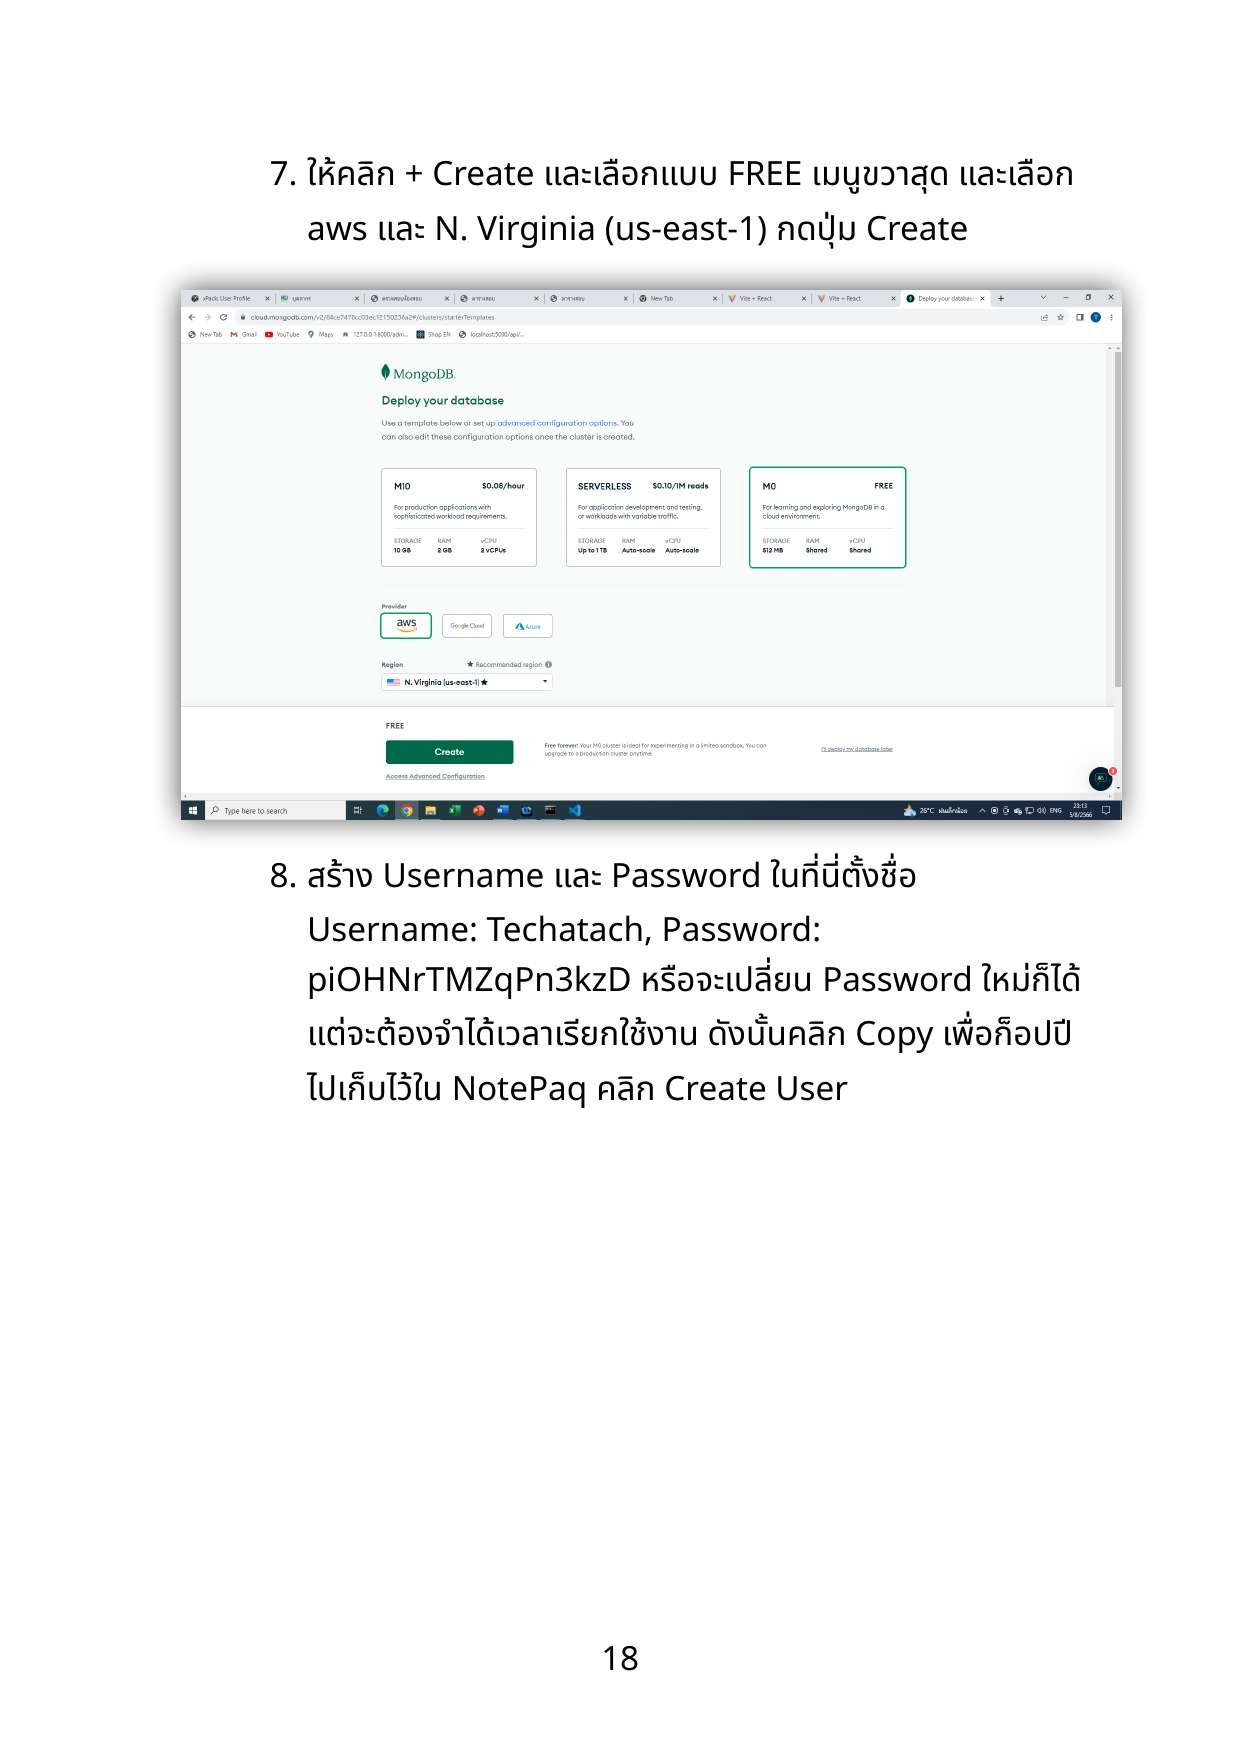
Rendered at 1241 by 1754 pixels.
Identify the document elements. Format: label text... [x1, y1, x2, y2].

list ให้คลิก + Create และเลือกแบบ FREE เมนูขวาสุด และเลือก aws และ N. Virginia (us-east-1) กดปุ่ม Create [269, 150, 1090, 255]
picture [181, 290, 1122, 820]
list สร้าง Username และ Password ในที่นี่ตั้งชื่อ Username: Techatach, Password: piOHNrTMZqPn3kzD หรือจะเปลี่ยน Password ใหม่ก็ได้ แต่จะต้องจำได้เวลาเรียกใช้งาน ดังนั้นคลิก Copy เพื่อก็อปปีไปเก็บไว้ใน NotePaq คลิก Create User [269, 852, 1090, 1115]
